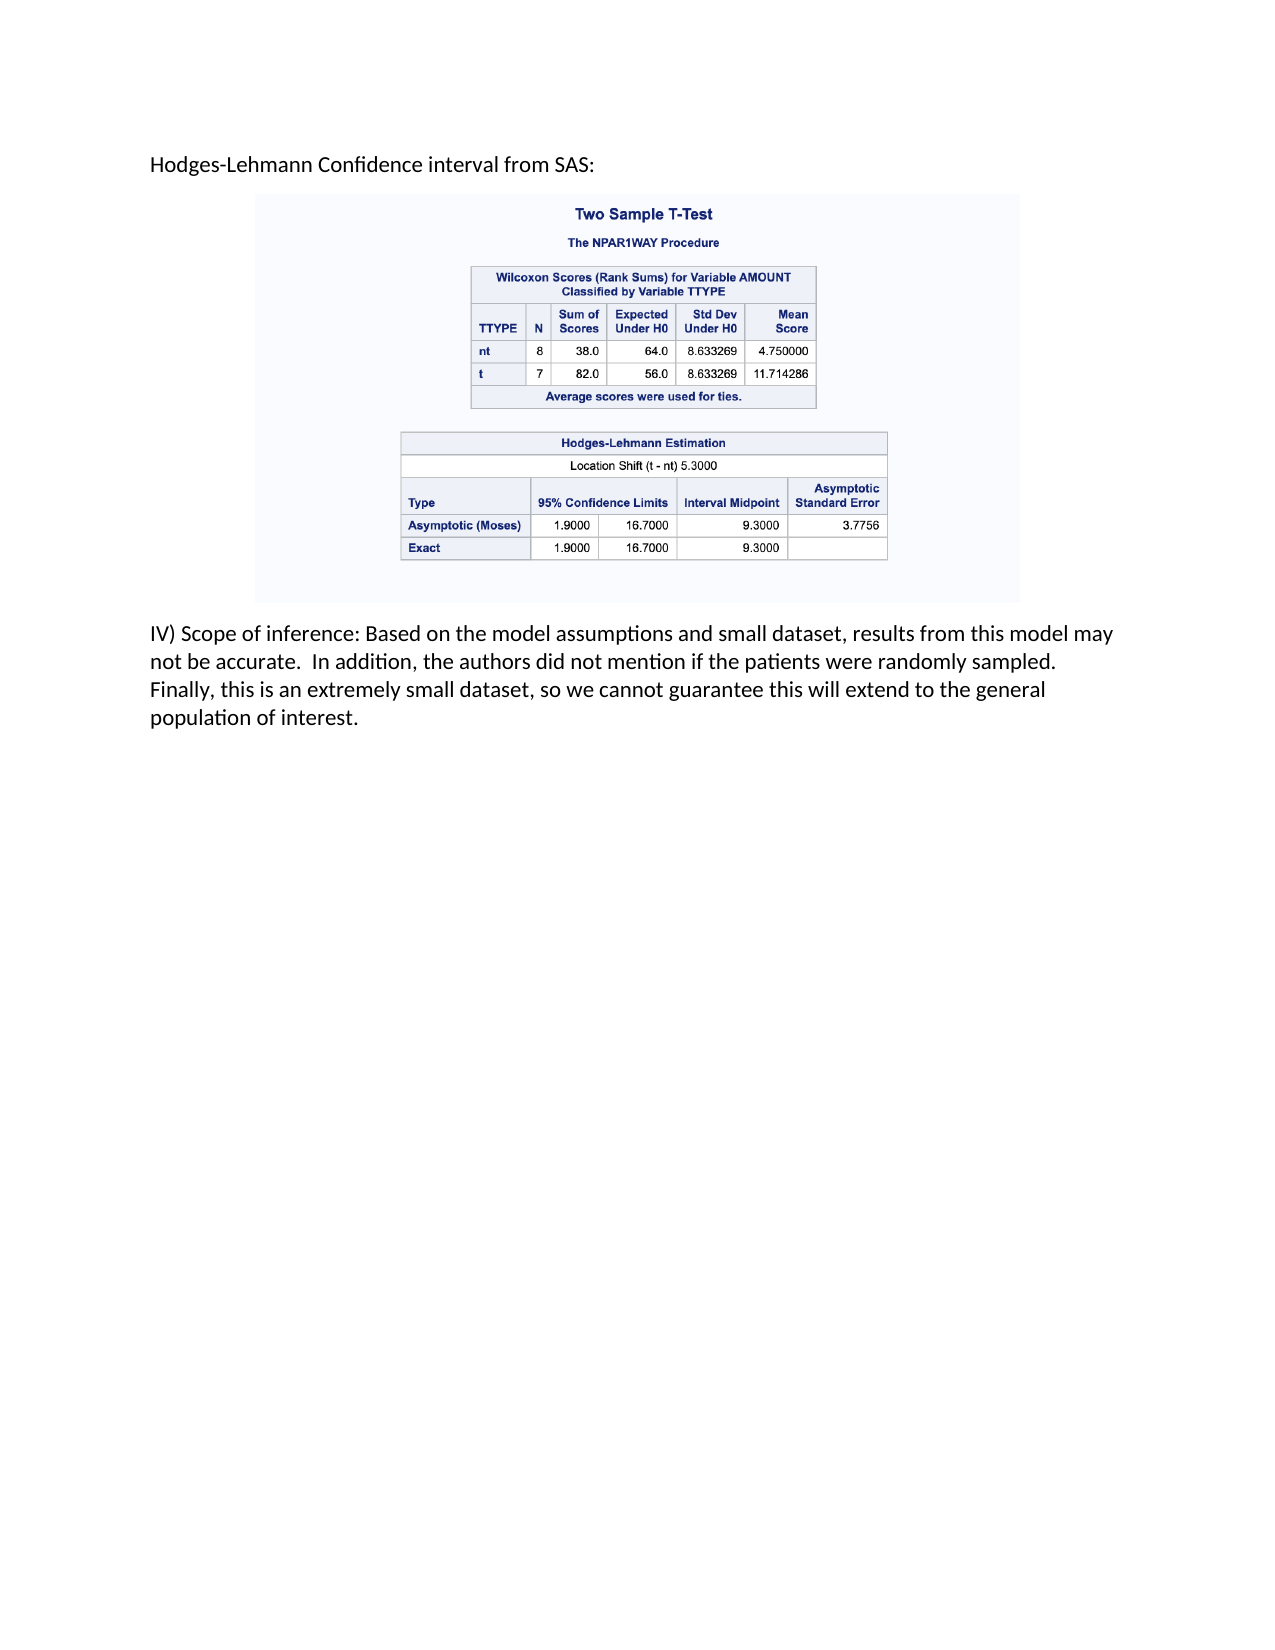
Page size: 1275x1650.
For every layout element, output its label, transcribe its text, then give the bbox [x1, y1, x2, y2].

picture [255, 194, 1020, 603]
text IV) Scope of inference: Based on the model assumptions and small dataset, results from this model may not be accurate. In addition, the authors did not mention if the patients were randomly sampled. Finally, this is an extremely small dataset, so we cannot guarantee this will extend to the general population of interest. [150, 619, 1125, 731]
text Hodges-Lehmann Confidence interval from SAS: [150, 150, 1125, 178]
